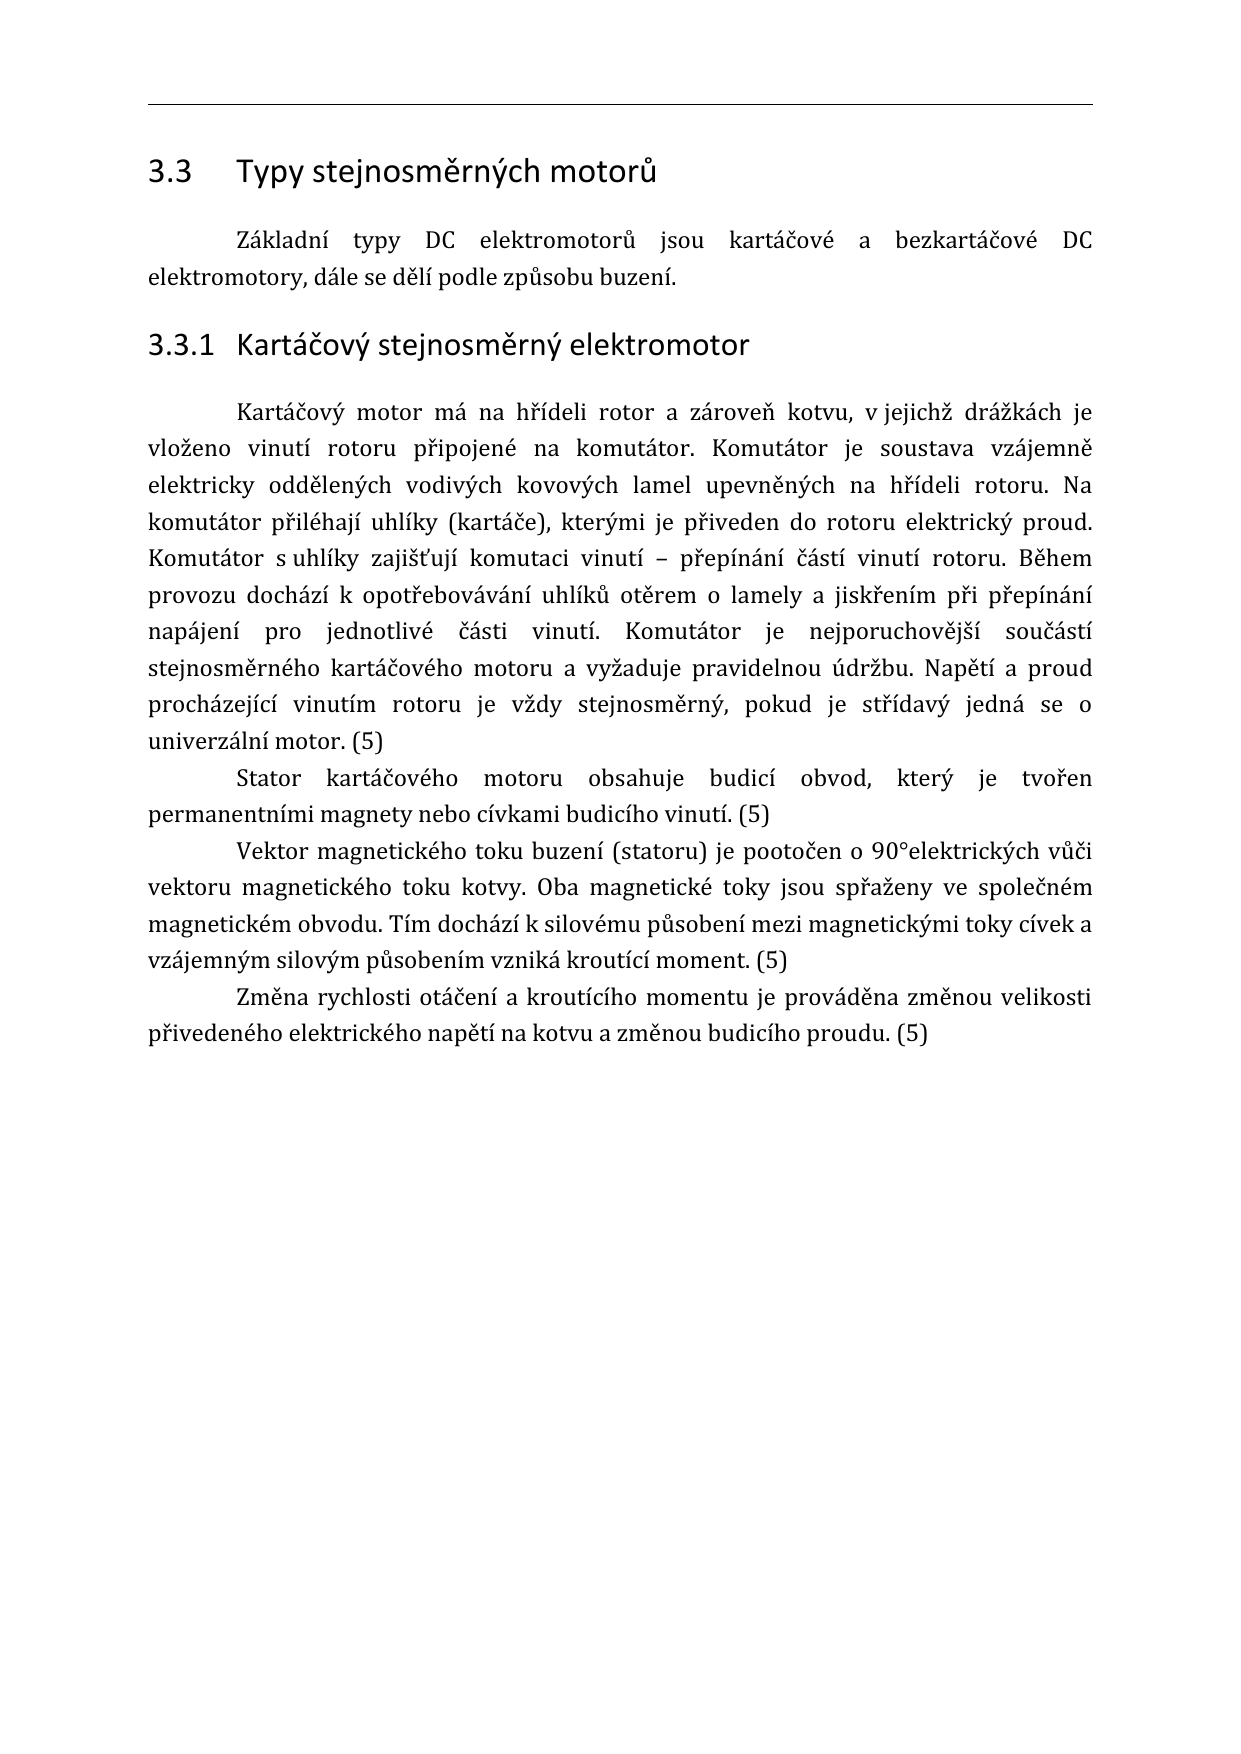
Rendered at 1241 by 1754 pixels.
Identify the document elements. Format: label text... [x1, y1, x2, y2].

text Vektor magnetického toku buzení (statoru) je pootočen o 90°elektrických vůči vektoru magnetického toku kotvy. Oba magnetické toky jsou spřaženy ve společném magnetickém obvodu. Tím dochází k silovému působení mezi magnetickými toky cívek a vzájemným silovým působením vzniká kroutící moment. [148, 938, 1093, 974]
subtitle Kartáčový stejnosměrný elektromotor [148, 323, 1093, 364]
text Základní typy DC elektromotorů jsou kartáčové a bezkartáčové DC elektromotory, dále se dělí podle způsobu buzení. [148, 225, 1093, 291]
text Kartáčový motor má na hřídeli rotor a zároveň kotvu, v jejichž drážkách je vloženo vinutí rotoru připojené na komutátor. Komutátor je soustava vzájemně elektricky oddělených vodivých kovových lamel upevněných na hřídeli rotoru. Na komutátor přiléhají uhlíky (kartáče), kterými je přiveden do rotoru elektrický proud. Komutátor s uhlíky zajišťují komutaci vinutí – přepínání částí vinutí rotoru. Během provozu dochází k opotřebovávání uhlíků otěrem o lamely a jiskřením při přepínání napájení pro jednotlivé části vinutí. Komutátor je nejporuchovější součástí stejnosměrného kartáčového motoru a vyžaduje pravidelnou údržbu. Napětí a proud procházející vinutím rotoru je vždy stejnosměrný, pokud je střídavý jedná se o univerzální motor. [148, 397, 1093, 755]
text Změna rychlosti otáčení a kroutícího momentu je prováděna změnou velikosti přivedeného elektrického napětí na kotvu a změnou budicího proudu. [148, 982, 1093, 1047]
text Vektor magnetického toku buzení (statoru) je pootočen o 90°elektrických vůči vektoru magnetického toku kotvy. Oba magnetické toky jsou spřaženy ve společném magnetickém obvodu. Tím dochází k silovému působení mezi magnetickými toky cívek a vzájemným silovým působením vzniká kroutící moment. [148, 835, 1093, 872]
text Stator kartáčového motoru obsahuje budicí obvod, který je tvořen permanentními magnety nebo cívkami budicího vinutí. [148, 762, 1093, 828]
subtitle Typy stejnosměrných motorů [148, 148, 1093, 191]
